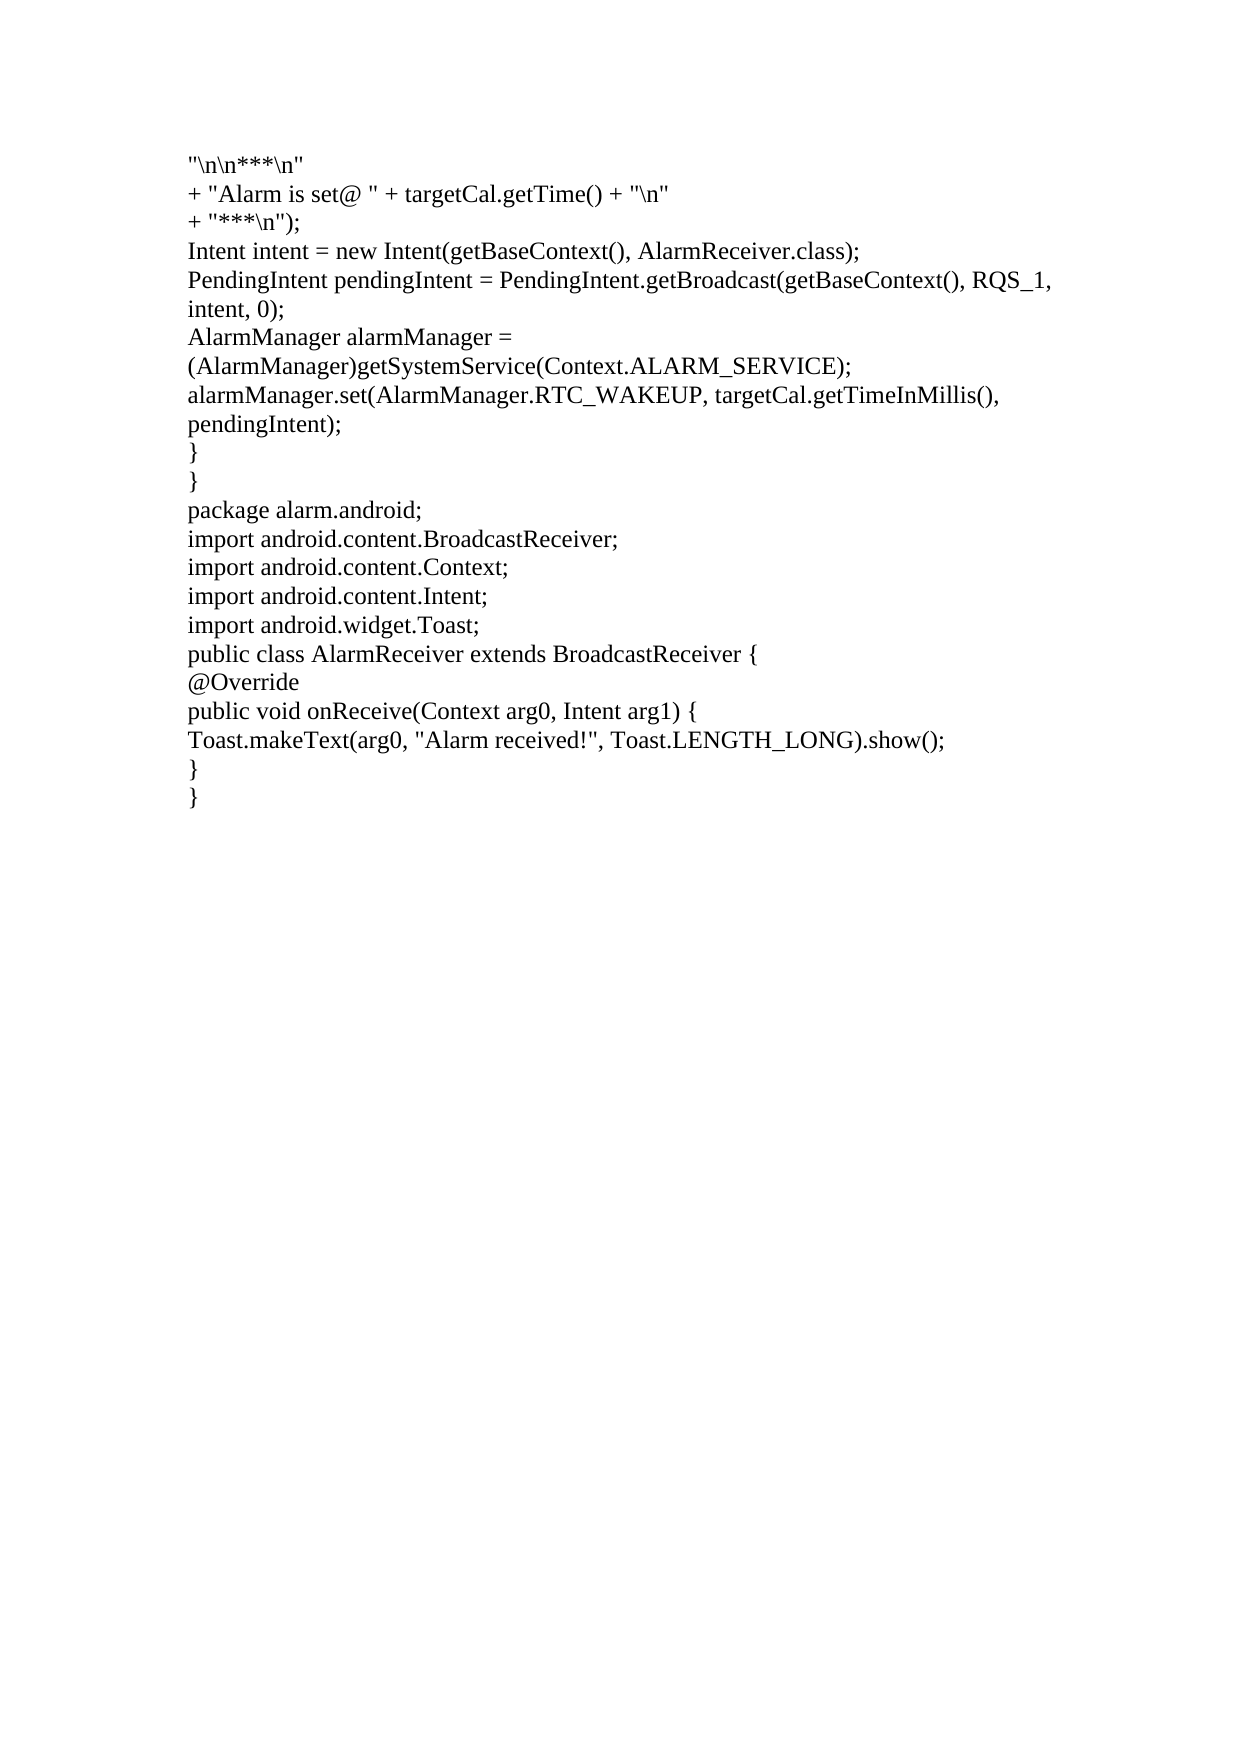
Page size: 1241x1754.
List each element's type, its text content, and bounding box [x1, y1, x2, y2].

text } [187, 754, 1090, 782]
text "\n\n***\n" [187, 150, 1090, 179]
text import android.content.Intent; [187, 581, 1090, 610]
text public void onReceive(Context arg0, Intent arg1) { [187, 696, 1090, 725]
text } [187, 782, 1090, 811]
text Intent intent = new Intent(getBaseContext(), AlarmReceiver.class); [187, 236, 1090, 265]
text package alarm.android; [187, 495, 1090, 524]
text } [187, 437, 1090, 466]
text public class AlarmReceiver extends BroadcastReceiver { [187, 639, 1090, 667]
text AlarmManager alarmManager = (AlarmManager)getSystemService(Context.ALARM_SERVICE); [187, 322, 1090, 380]
text import android.content.BroadcastReceiver; [187, 524, 1090, 552]
text + "***\n"); [187, 207, 1090, 236]
text } [187, 466, 1090, 495]
text PendingIntent pendingIntent = PendingIntent.getBroadcast(getBaseContext(), RQS_1, intent, 0); [187, 265, 1090, 322]
text @Override [187, 667, 1090, 696]
text alarmManager.set(AlarmManager.RTC_WAKEUP, targetCal.getTimeInMillis(), pendingIntent); [187, 380, 1090, 437]
text import android.widget.Toast; [187, 610, 1090, 639]
text import android.content.Context; [187, 552, 1090, 581]
text + "Alarm is set@ " + targetCal.getTime() + "\n" [187, 179, 1090, 207]
text Toast.makeText(arg0, "Alarm received!", Toast.LENGTH_LONG).show(); [187, 725, 1090, 754]
